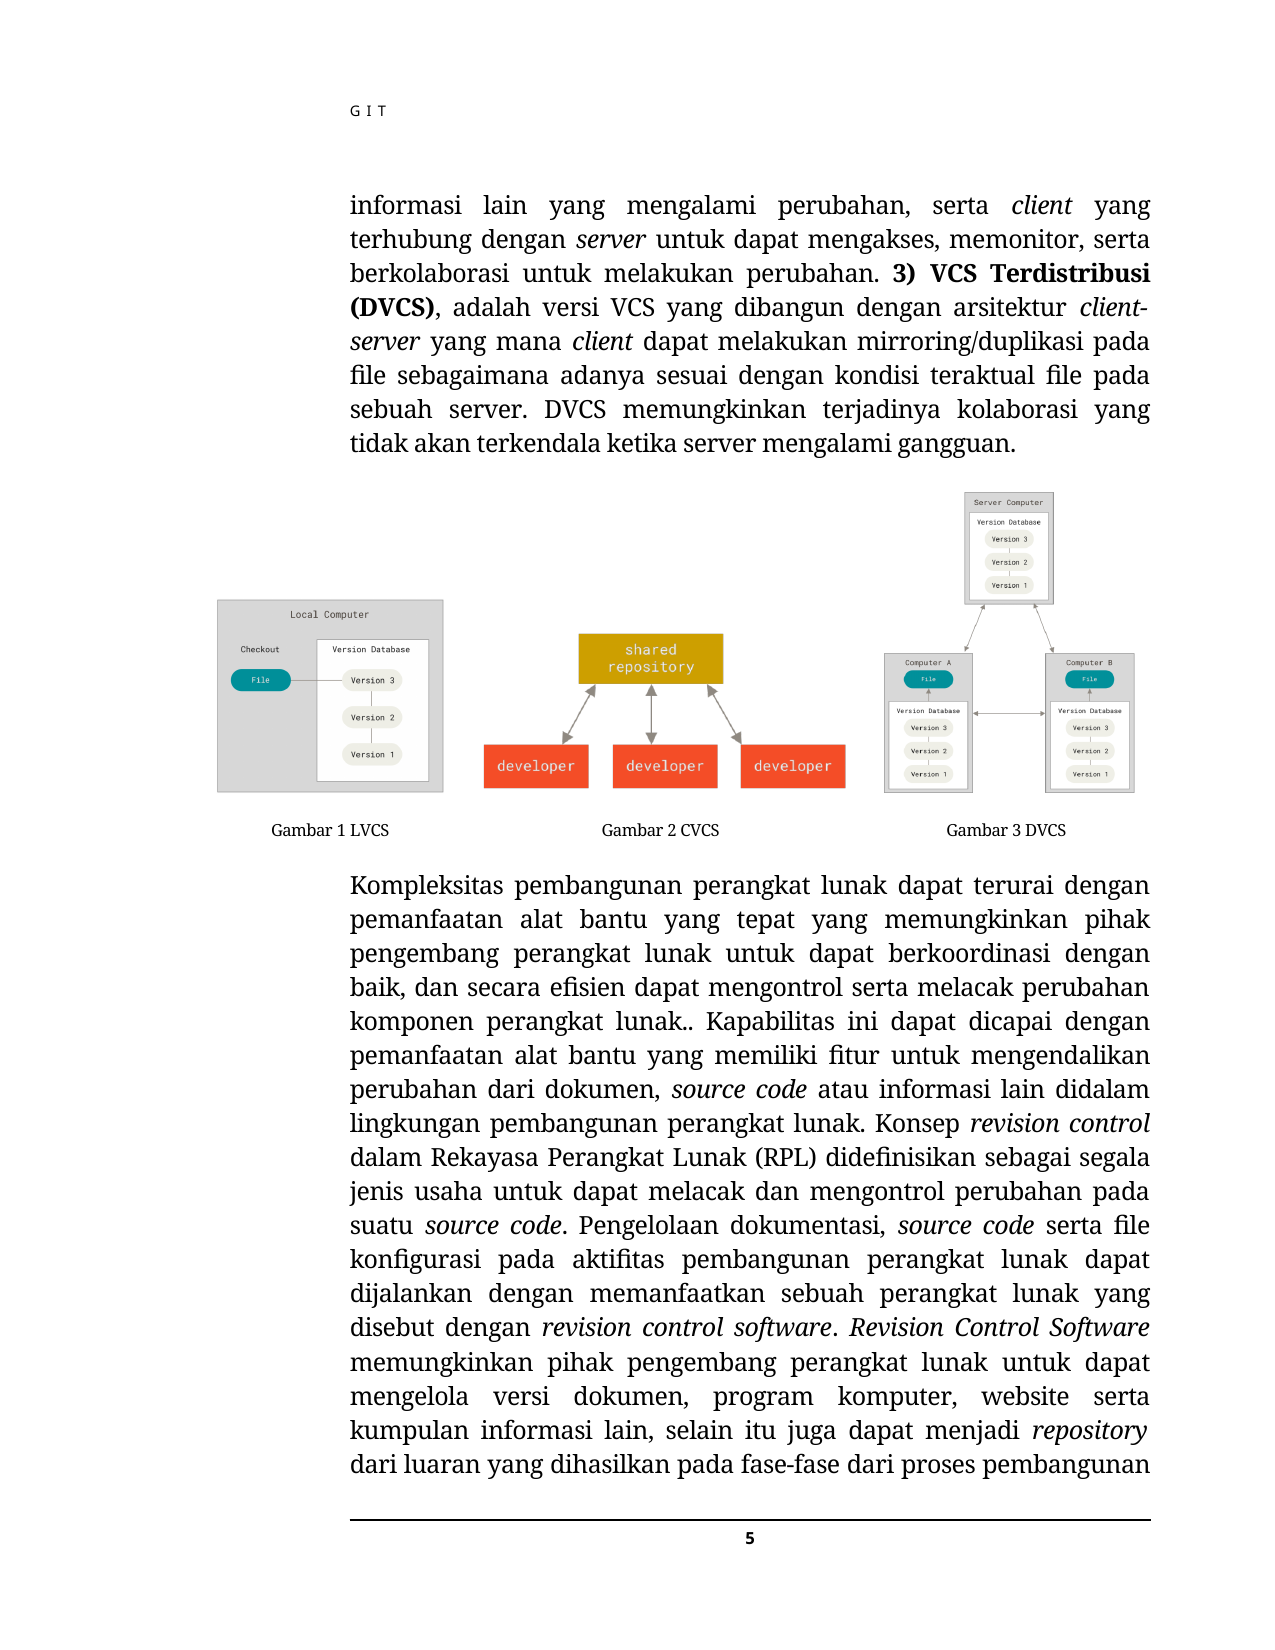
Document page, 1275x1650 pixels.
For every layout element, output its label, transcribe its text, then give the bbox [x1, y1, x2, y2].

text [349, 867, 1151, 1480]
picture [216, 598, 445, 794]
table_cell Gambar 1 LVCS [201, 819, 459, 867]
table_cell Gambar 2 CVCS [459, 819, 862, 867]
picture [873, 485, 1140, 794]
table_header [862, 485, 1151, 819]
table_header [459, 485, 862, 819]
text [349, 187, 1151, 460]
table_cell Gambar 3 DVCS [862, 819, 1151, 867]
table_header [201, 485, 459, 819]
picture [470, 626, 852, 794]
